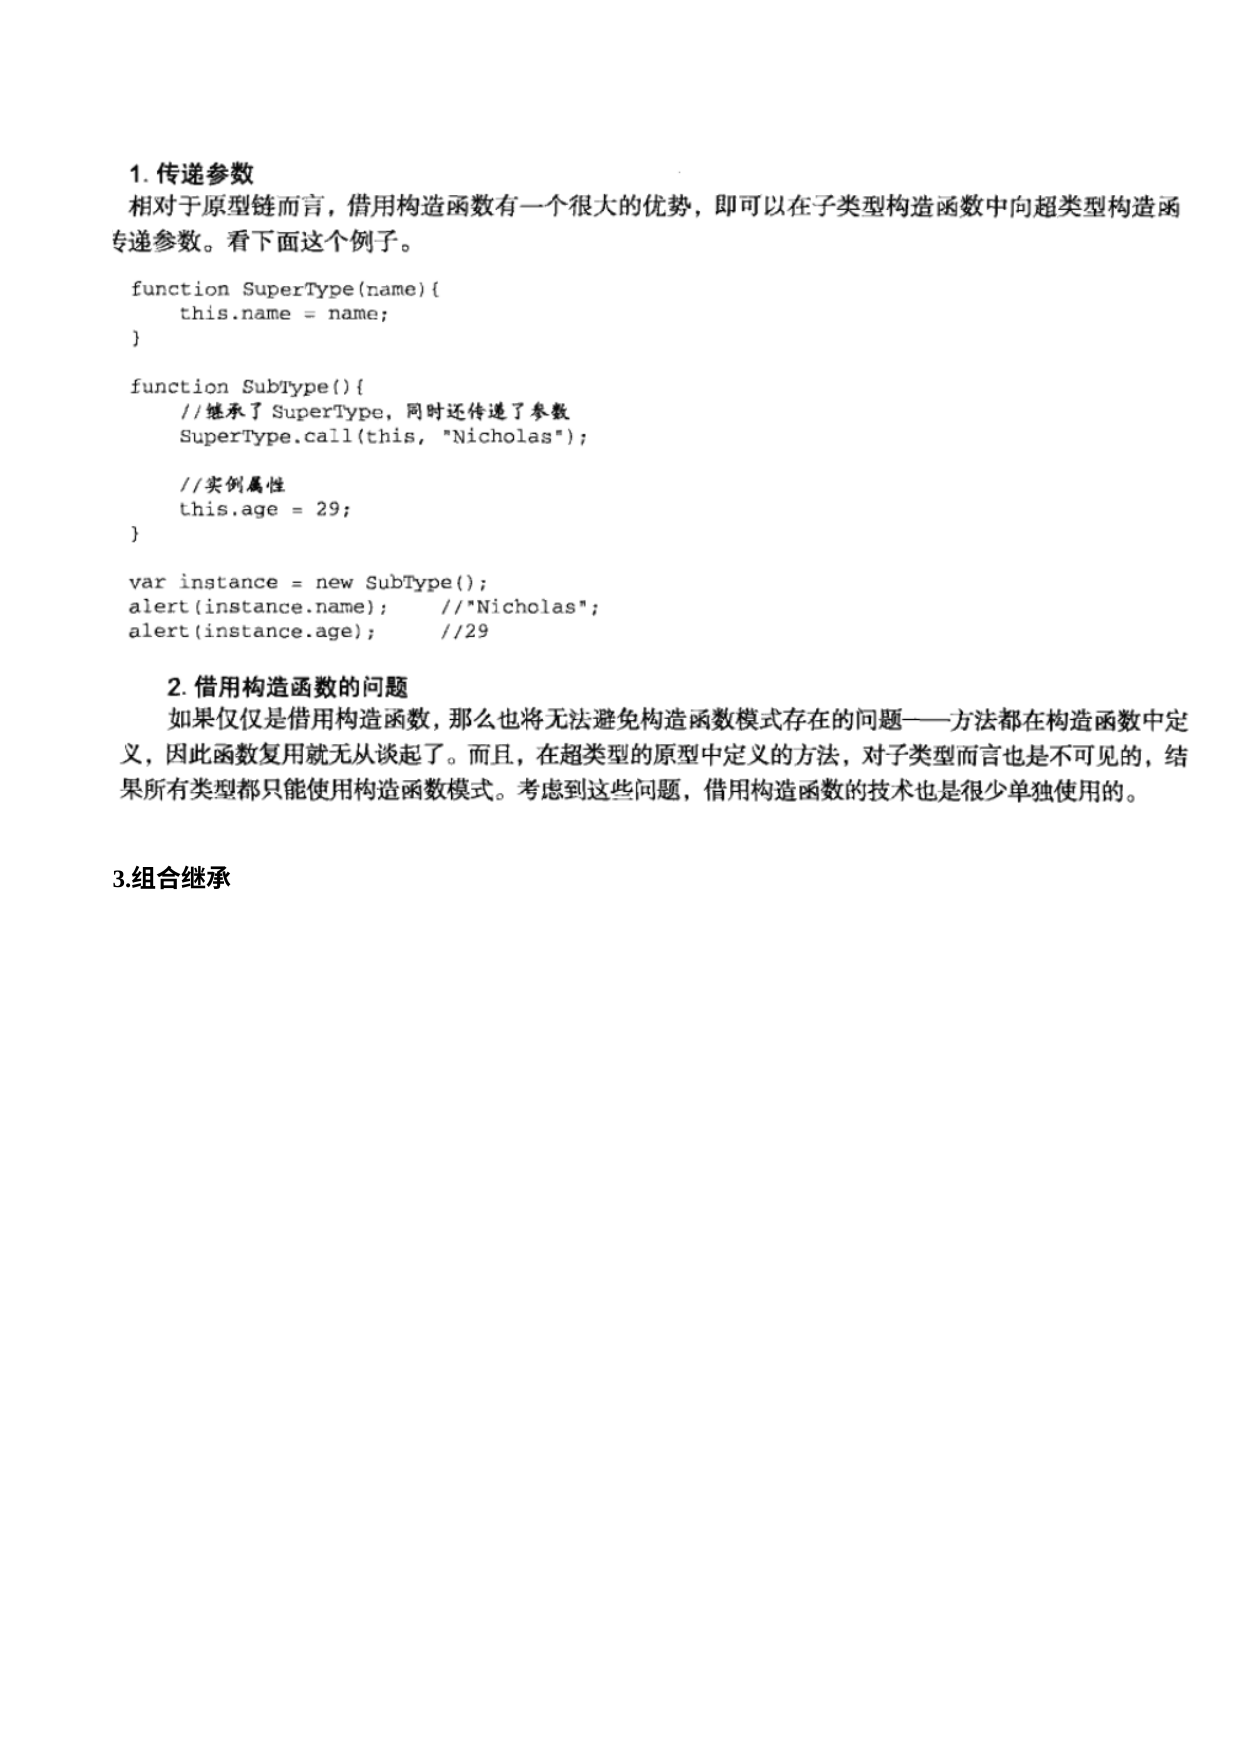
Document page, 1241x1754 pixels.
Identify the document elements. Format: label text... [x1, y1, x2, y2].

picture [112, 159, 1195, 647]
picture [112, 672, 1203, 821]
text 3.组合继承 [112, 843, 1128, 911]
